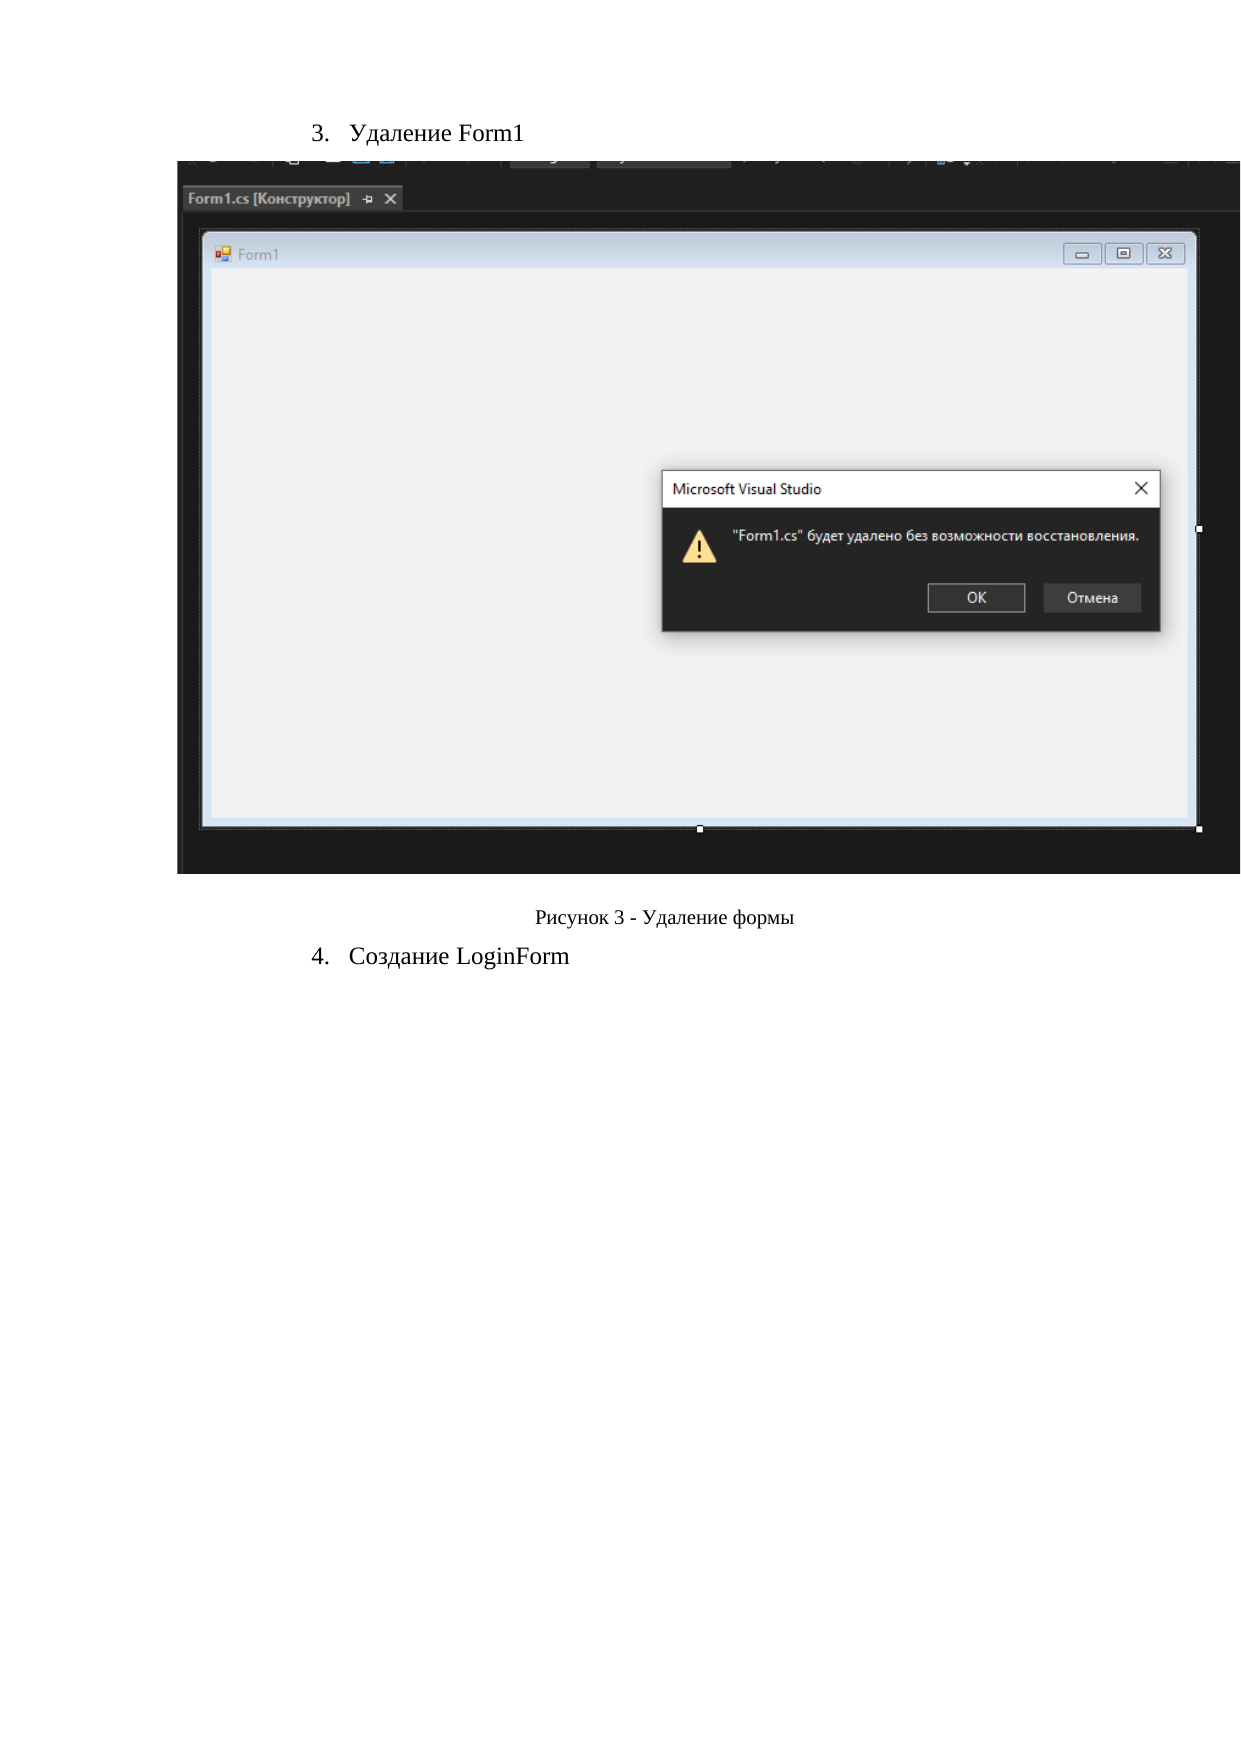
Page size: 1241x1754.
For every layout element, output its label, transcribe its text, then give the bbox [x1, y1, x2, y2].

list Удаление Form1 [311, 118, 1152, 147]
picture [177, 161, 1241, 874]
list Создание LoginForm [311, 941, 1152, 969]
